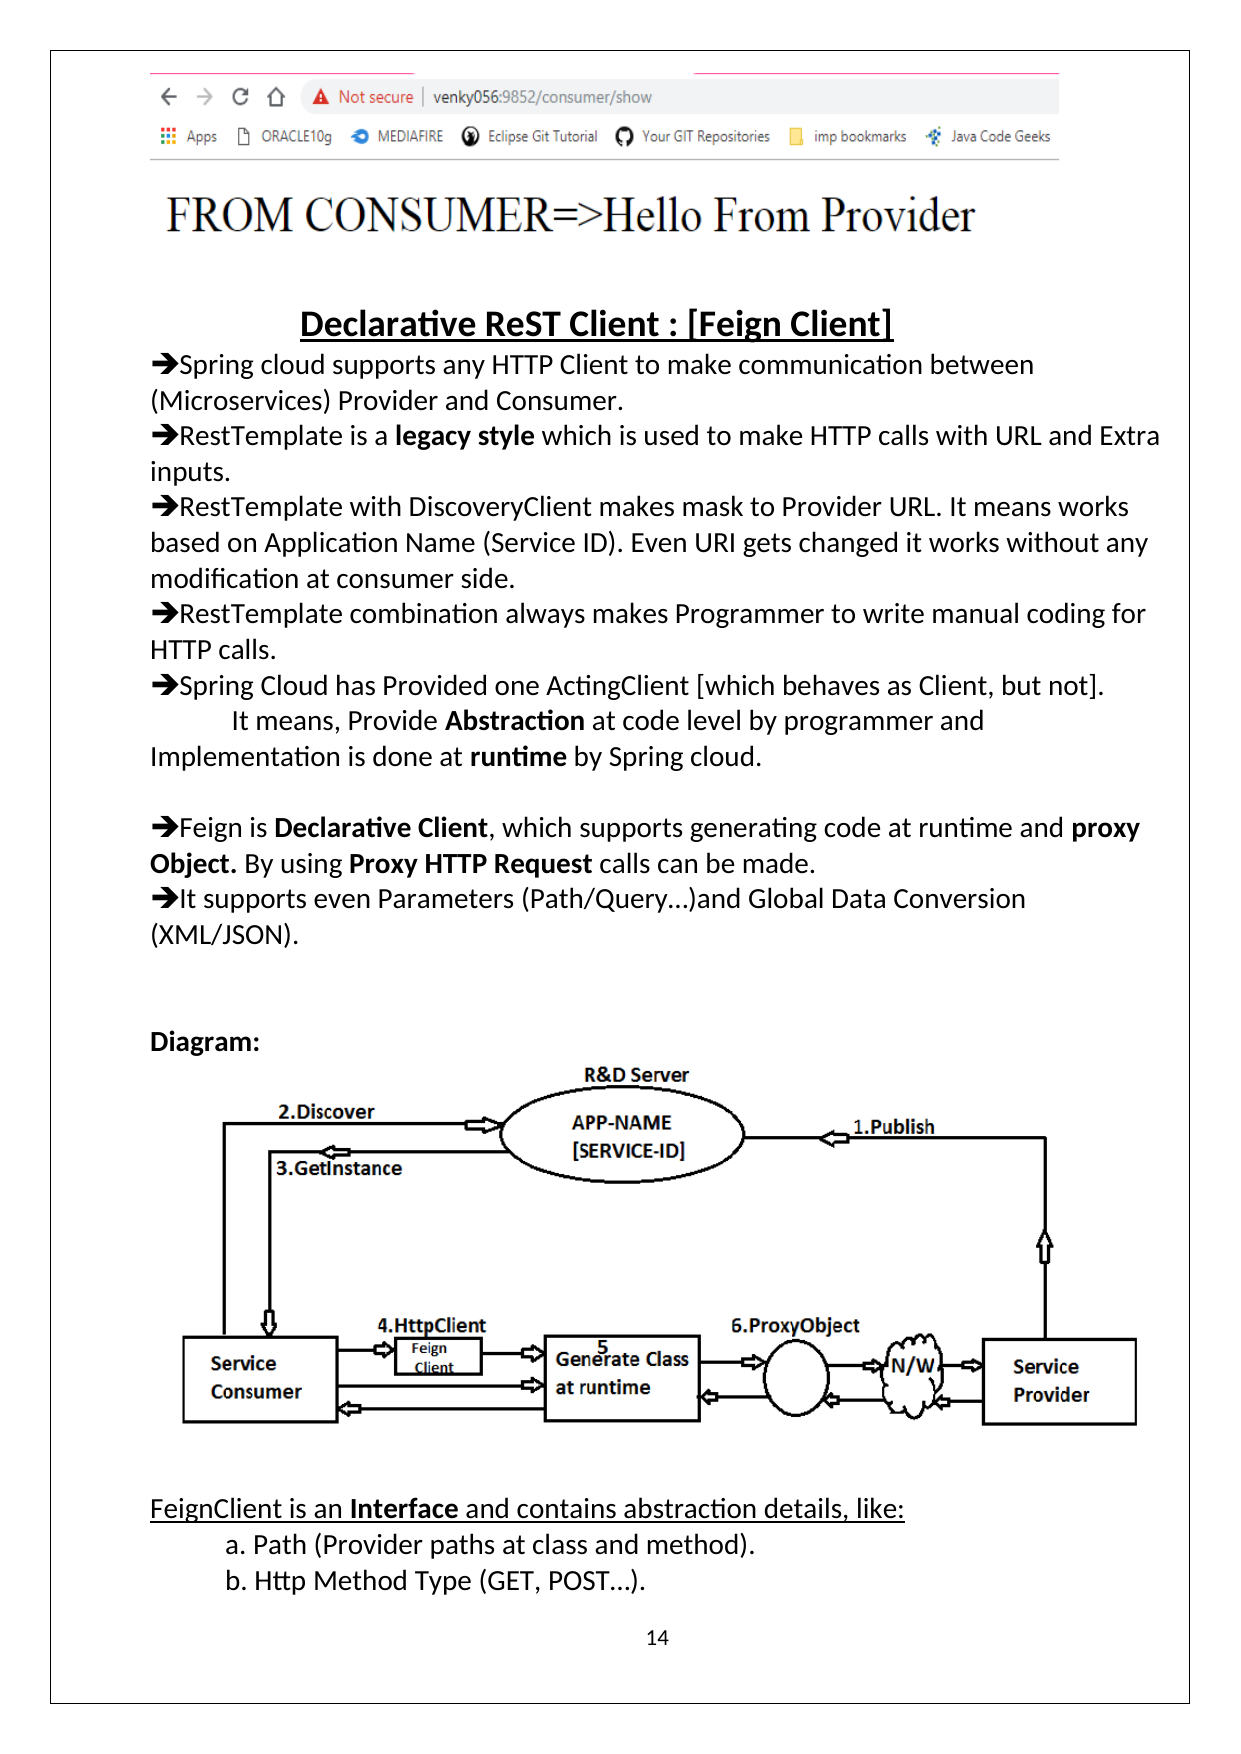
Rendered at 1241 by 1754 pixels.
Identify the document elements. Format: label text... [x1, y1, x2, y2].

text It means, Provide Abstraction at code level by programmer and Implementation is done at runtime by Spring cloud. [150, 702, 1164, 773]
picture [150, 1058, 1163, 1455]
picture [150, 73, 1060, 265]
text RestTemplate is a legacy style which is used to make HTTP calls with URL and Extra inputs. [150, 417, 1164, 488]
text Spring Cloud has Provided one ActingClient [which behaves as Client, but not]. [150, 667, 1164, 702]
text It supports even Parameters (Path/Query…)and Global Data Conversion (XML/JSON). [150, 880, 1164, 952]
text Declarative ReST Client : [Feign Client] [225, 300, 1164, 346]
text FeignClient is an Interface and contains abstraction details, like: [150, 1491, 1164, 1526]
text RestTemplate with DiscoveryClient makes mask to Provider URL. It means works based on Application Name (Service ID). Even URI gets changed it works without any modification at consumer side. [150, 488, 1164, 595]
text RestTemplate combination always makes Programmer to write manual coding for HTTP calls. [150, 595, 1164, 667]
text b. Http Method Type (GET, POST…). [225, 1562, 1164, 1597]
text Feign is Declarative Client, which supports generating code at runtime and proxy Object. By using Proxy HTTP Request calls can be made. [150, 809, 1164, 880]
text Diagram: [150, 1023, 1164, 1058]
text a. Path (Provider paths at class and method). [225, 1526, 1164, 1562]
text Spring cloud supports any HTTP Client to make communication between (Microservices) Provider and Consumer. [150, 346, 1164, 417]
